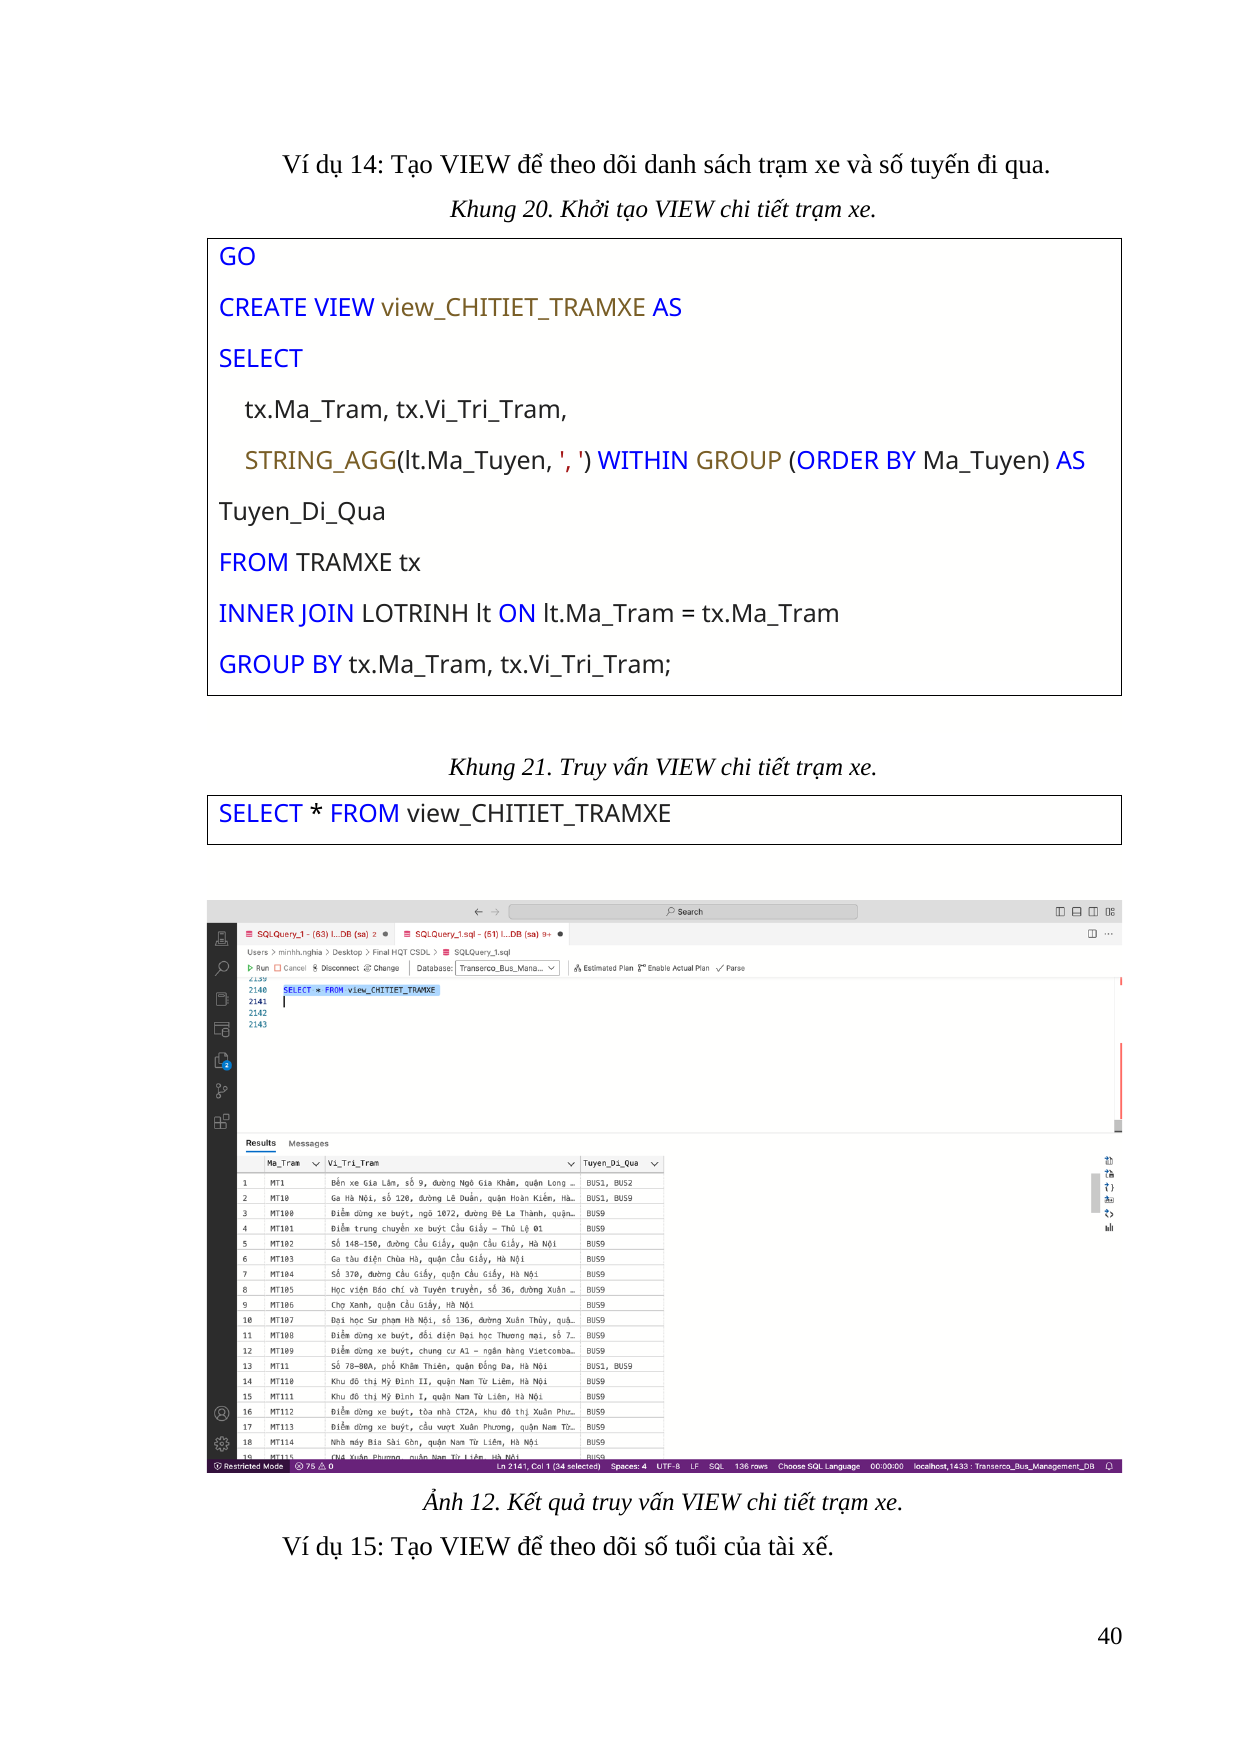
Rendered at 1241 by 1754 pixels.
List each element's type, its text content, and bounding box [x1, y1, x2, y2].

text Ví dụ 15: Tạo VIEW để theo dõi số tuổi của tài xế. [207, 1530, 1122, 1561]
picture [206, 900, 1123, 1473]
table_header SELECT * FROM view_CHITIET_TRAMXE [208, 796, 1121, 844]
table_header GO CREATE VIEW view_CHITIET_TRAMXE AS SELECT tx.Ma_Tram, tx.Vi_Tri_Tram, STRING_AGG(lt.Ma_Tuyen, ', ') WITHIN GROUP (ORDER BY Ma_Tuyen) AS Tuyen_Di_Qua FROM TRAMXE tx INNER JOIN LOTRINH lt ON lt.Ma_Tram = tx.Ma_Tram GROUP BY tx.Ma_Tram, tx.Vi_Tri_Tram; [208, 239, 1121, 695]
text Ví dụ 14: Tạo VIEW để theo dõi danh sách trạm xe và số tuyến đi qua. [207, 148, 1122, 179]
text Ảnh 12. Kết quả truy vấn VIEW chi tiết trạm xe. [207, 1487, 1122, 1516]
text Khung 21. Truy vấn VIEW chi tiết trạm xe. [207, 752, 1122, 780]
text Khung 20. Khởi tạo VIEW chi tiết trạm xe. [207, 194, 1122, 223]
